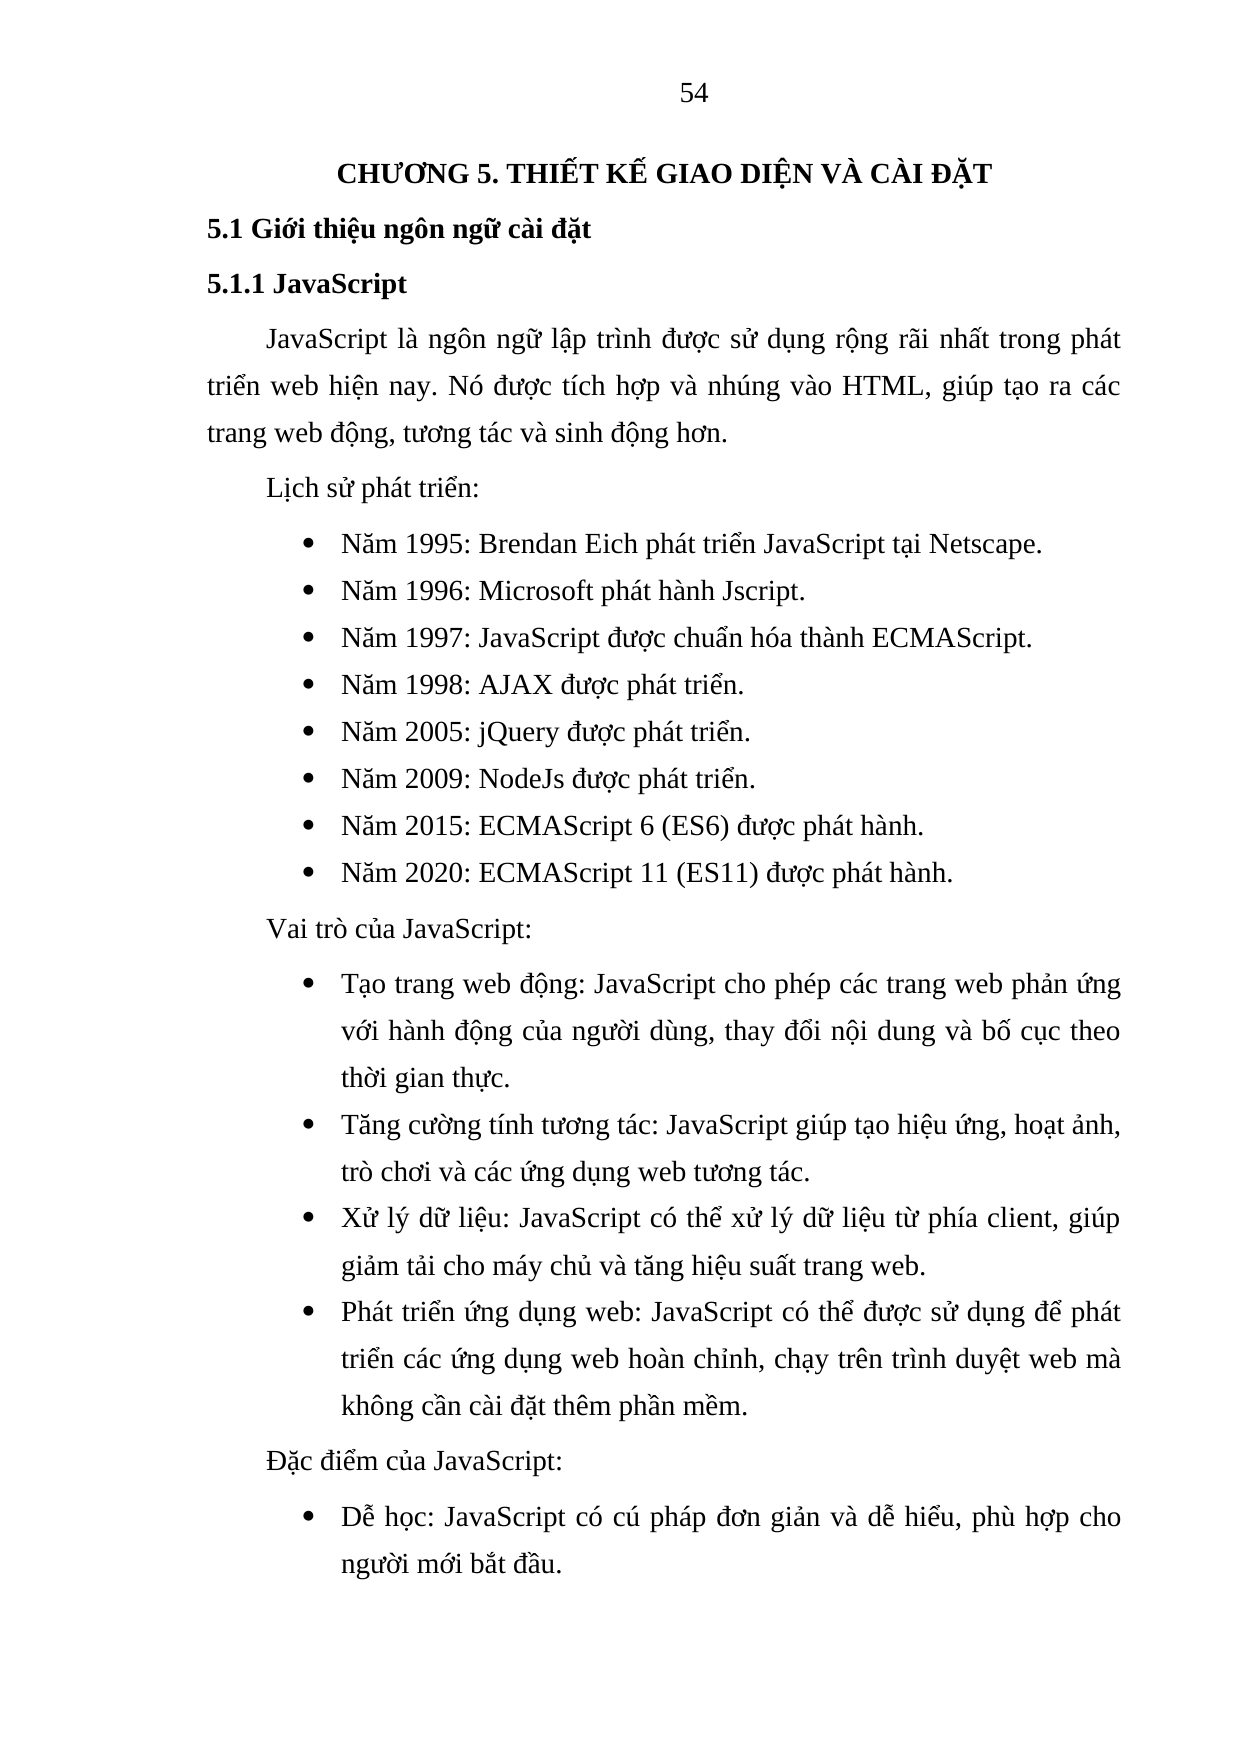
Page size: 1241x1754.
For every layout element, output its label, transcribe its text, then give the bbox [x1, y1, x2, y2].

text Vai trò của JavaScript: [207, 911, 1122, 944]
subtitle Giới thiệu ngôn ngữ cài đặt [207, 211, 1122, 245]
subtitle THIẾT KẾ GIAO DIỆN VÀ CÀI ĐẶT [207, 156, 1122, 189]
text Lịch sử phát triển: [207, 471, 1122, 504]
list Năm 1995: Brendan Eich phát triển JavaScript tại Netscape. [303, 526, 1122, 559]
subtitle JavaScript [207, 266, 1122, 300]
list Xử lý dữ liệu: JavaScript có thể xử lý dữ liệu từ phía client, giúp giảm tải cho máy chủ và tăng hiệu suất trang web. [303, 1201, 1122, 1281]
text JavaScript là ngôn ngữ lập trình được sử dụng rộng rãi nhất trong phát triển web hiện nay. Nó được tích hợp và nhúng vào HTML, giúp tạo ra các trang web động, tương tác và sinh động hơn. [207, 322, 1122, 449]
list Năm 2020: ECMAScript 11 (ES11) được phát hành. [303, 855, 1122, 889]
list Năm 1998: AJAX được phát triển. [303, 667, 1122, 701]
list Tạo trang web động: JavaScript cho phép các trang web phản ứng với hành động của người dùng, thay đổi nội dung và bố cục theo thời gian thực. [303, 966, 1122, 1093]
list Năm 1996: Microsoft phát hành Jscript. [303, 573, 1122, 607]
list Phát triển ứng dụng web: JavaScript có thể được sử dụng để phát triển các ứng dụng web hoàn chỉnh, chạy trên trình duyệt web mà không cần cài đặt thêm phần mềm. [303, 1294, 1122, 1422]
list Tăng cường tính tương tác: JavaScript giúp tạo hiệu ứng, hoạt ảnh, trò chơi và các ứng dụng web tương tác. [303, 1107, 1122, 1187]
text Đặc điểm của JavaScript: [207, 1443, 1122, 1477]
list Năm 1997: JavaScript được chuẩn hóa thành ECMAScript. [303, 620, 1122, 654]
list Năm 2015: ECMAScript 6 (ES6) được phát hành. [303, 808, 1122, 842]
list Năm 2009: NodeJs được phát triển. [303, 761, 1122, 795]
list Dễ học: JavaScript có cú pháp đơn giản và dễ hiểu, phù hợp cho người mới bắt đầu. [303, 1499, 1122, 1579]
list Năm 2005: jQuery được phát triển. [303, 714, 1122, 748]
